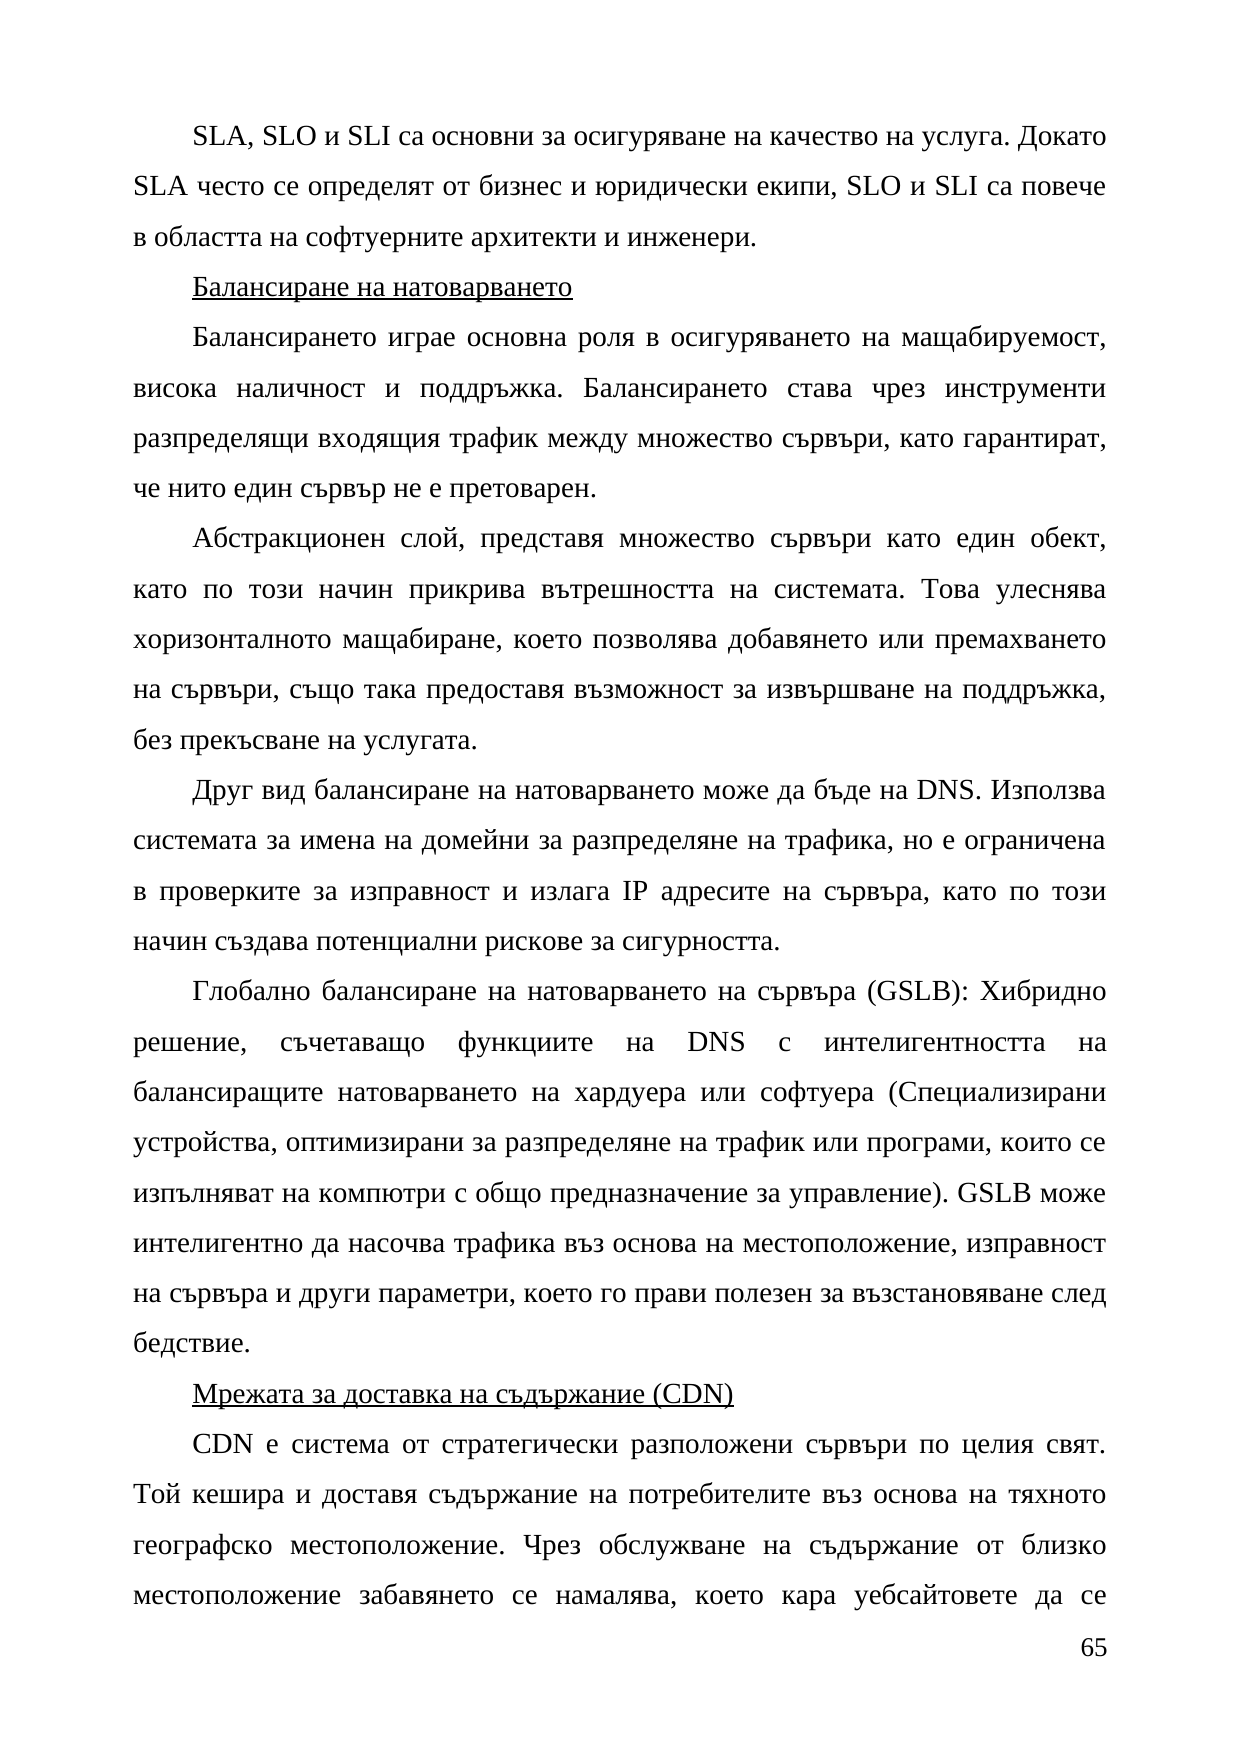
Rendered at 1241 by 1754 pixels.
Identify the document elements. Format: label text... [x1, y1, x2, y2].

text Глобално балансиране на натоварването на сървъра (GSLB): Хибридно решение, съчетаващо функциите на DNS с интелигентността на балансиращите натоварването на хардуера или софтуера (Специализирани устройства, оптимизирани за разпределяне на трафик или програми, които се изпълняват на компютри с общо предназначение за управление). GSLB може интелигентно да насочва трафика въз основа на местоположение, изправност на сървъра и други параметри, което го прави полезен за възстановяване след бедствие. [133, 973, 1107, 1359]
text Балансиране на натоварването [133, 269, 1107, 303]
text Балансирането играе основна роля в осигуряването на мащабируемост, висока наличност и поддръжка. Балансирането става чрез инструменти разпределящи входящия трафик между множество сървъри, като гарантират, че нито един сървър не е претоварен. [133, 319, 1107, 504]
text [133, 1426, 1107, 1611]
text Друг вид балансиране на натоварването може да бъде на DNS. Използва системата за имена на домейни за разпределяне на трафика, но е ограничена в проверките за изправност и излага IP адресите на сървъра, като по този начин създава потенциални рискове за сигурността. [133, 772, 1107, 957]
text SLA, SLO и SLI са основни за осигуряване на качество на услуга. Докато SLA често се определят от бизнес и юридически екипи, SLO и SLI са повече в областта на софтуерните архитекти и инженери. [133, 118, 1107, 252]
text Абстракционен слой, представя множество сървъри като един обект, като по този начин прикрива вътрешността на системата. Това улеснява хоризонталното мащабиране, което позволява добавянето или премахването на сървъри, също така предоставя възможност за извършване на поддръжка, без прекъсване на услугата. [133, 521, 1107, 755]
text Мрежата за доставка на съдържание (CDN) [133, 1376, 1107, 1409]
